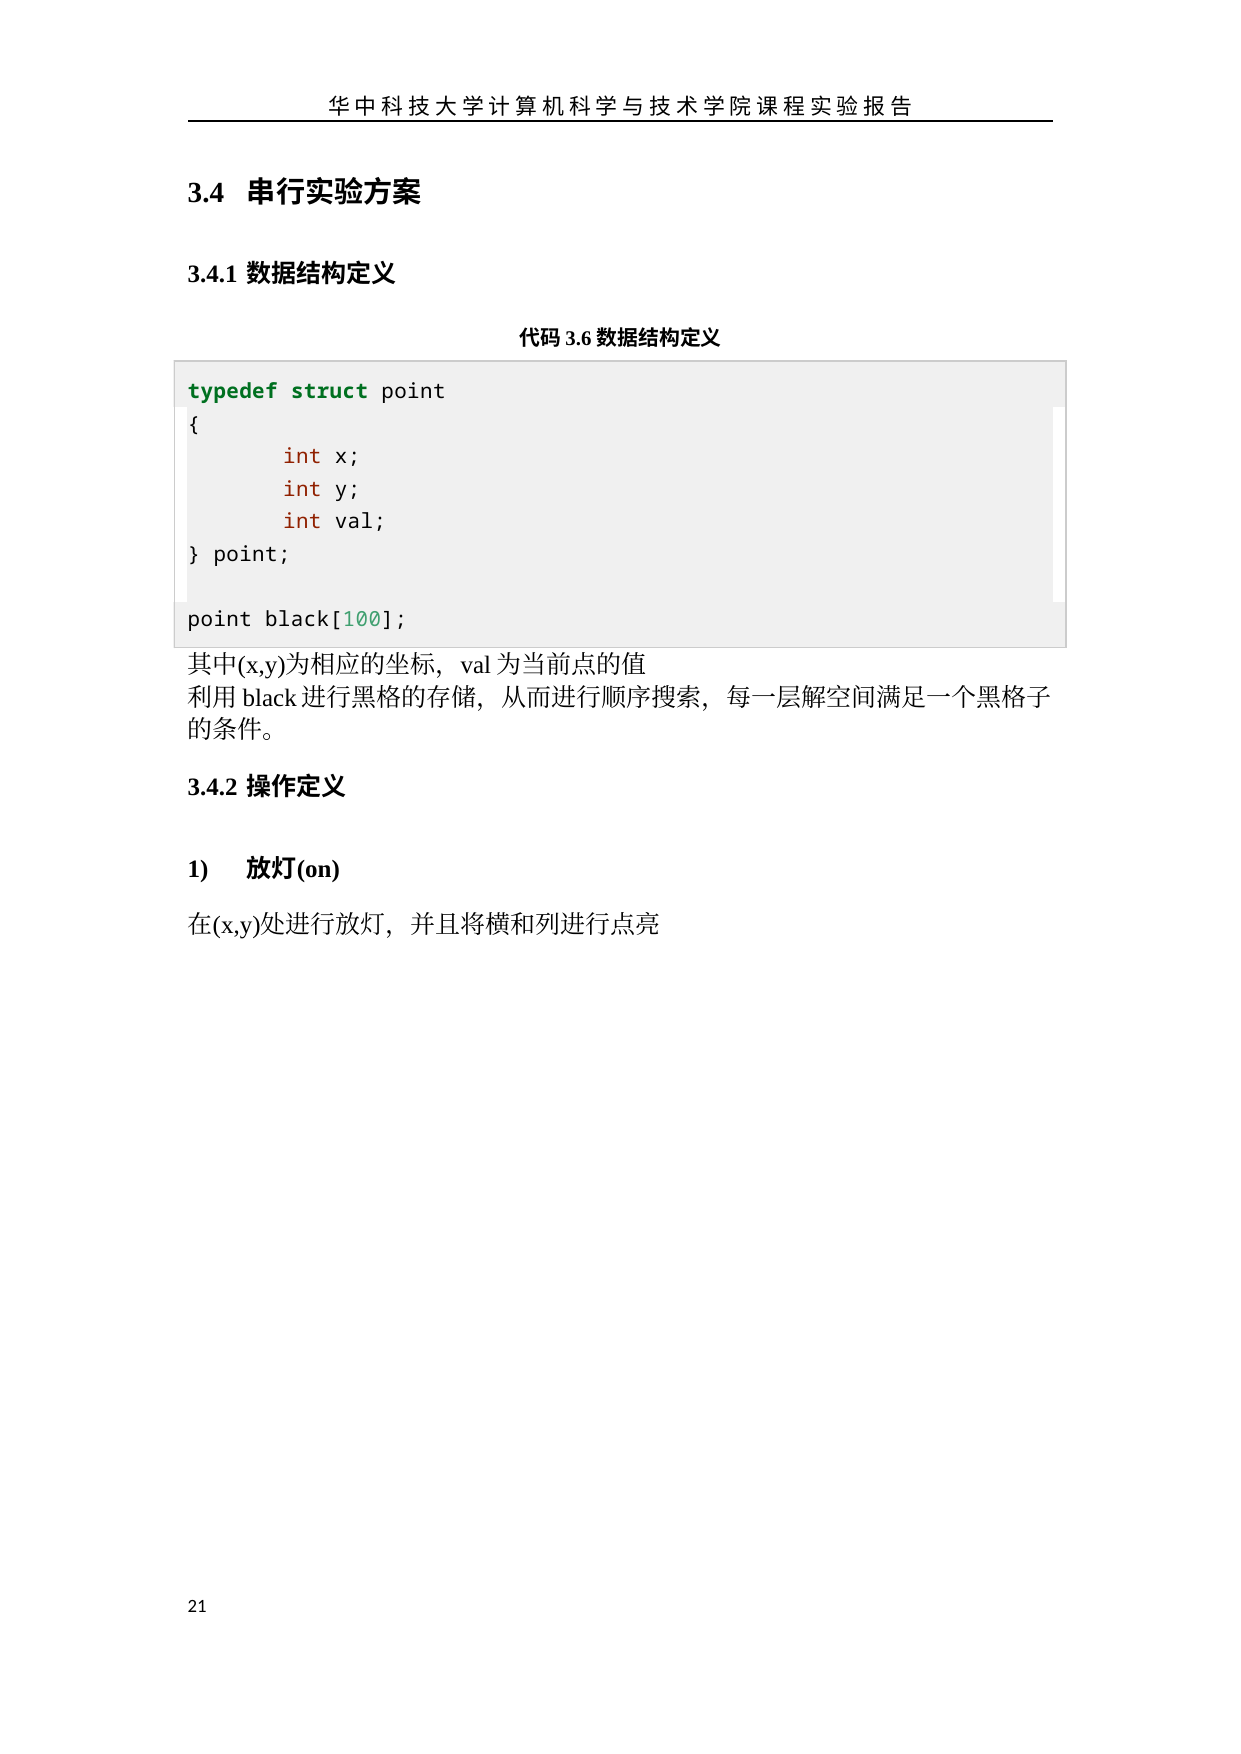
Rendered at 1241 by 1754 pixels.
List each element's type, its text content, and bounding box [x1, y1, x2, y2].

subtitle 操作定义 [187, 752, 1053, 817]
text point black[100]; [175, 588, 1065, 647]
text int val; [187, 504, 1053, 537]
text int x; [187, 439, 1053, 472]
text 在(x,y)处进行放灯，并且将横和列进行点亮 [187, 908, 1053, 940]
text int y; [187, 472, 1053, 504]
text } point; [187, 537, 1053, 569]
text 利用black进行黑格的存储，从而进行顺序搜索，每一层解空间满足一个黑格子的条件。 [187, 681, 1053, 746]
text { [187, 407, 1053, 439]
subtitle 串行实验方案 [187, 157, 1053, 222]
text 其中(x,y)为相应的坐标，val为当前点的值 [187, 648, 1053, 681]
subtitle 放灯(on) [187, 834, 1053, 899]
subtitle 数据结构定义 [187, 239, 1053, 304]
text typedef struct point [175, 362, 1065, 407]
